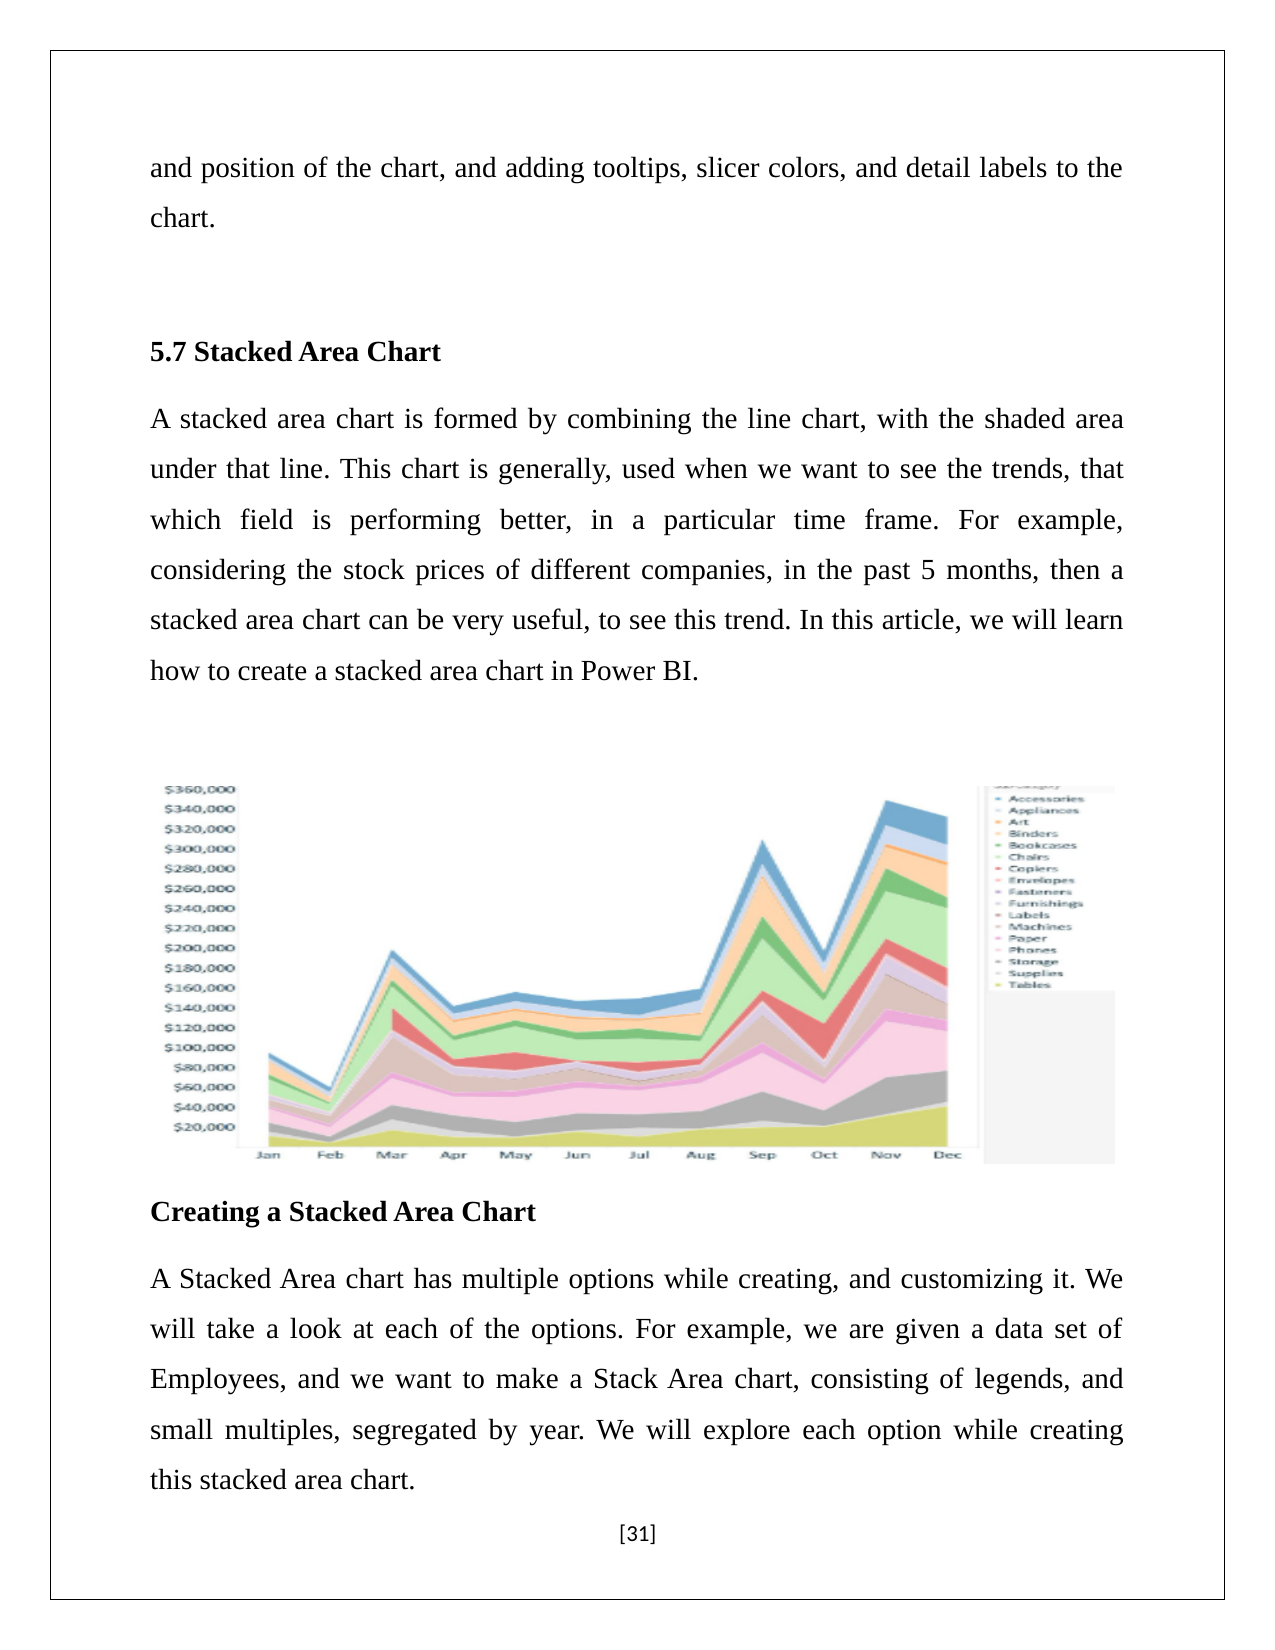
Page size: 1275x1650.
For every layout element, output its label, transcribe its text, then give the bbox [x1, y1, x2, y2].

text A stacked area chart is formed by combining the line chart, with the shaded area under that line. This chart is generally, used when we want to see the trends, that which field is performing better, in a particular time frame. For example, considering the stock prices of different companies, in the past 5 months, then a stacked area chart can be very useful, to see this trend. In this article, we will learn how to create a stacked area chart in Power BI. [150, 401, 1125, 686]
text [150, 150, 1125, 234]
text Creating a Stacked Area Chart [150, 1194, 1125, 1227]
text 5.7 Stacked Area Chart [150, 334, 1125, 368]
text A Stacked Area chart has multiple options while creating, and customizing it. We will take a look at each of the options. For example, we are given a data set of Employees, and we want to make a Stack Area chart, consisting of legends, and small multiples, segregated by year. We will explore each option while creating this stacked area chart. [150, 1261, 1125, 1496]
picture [150, 786, 1115, 1164]
